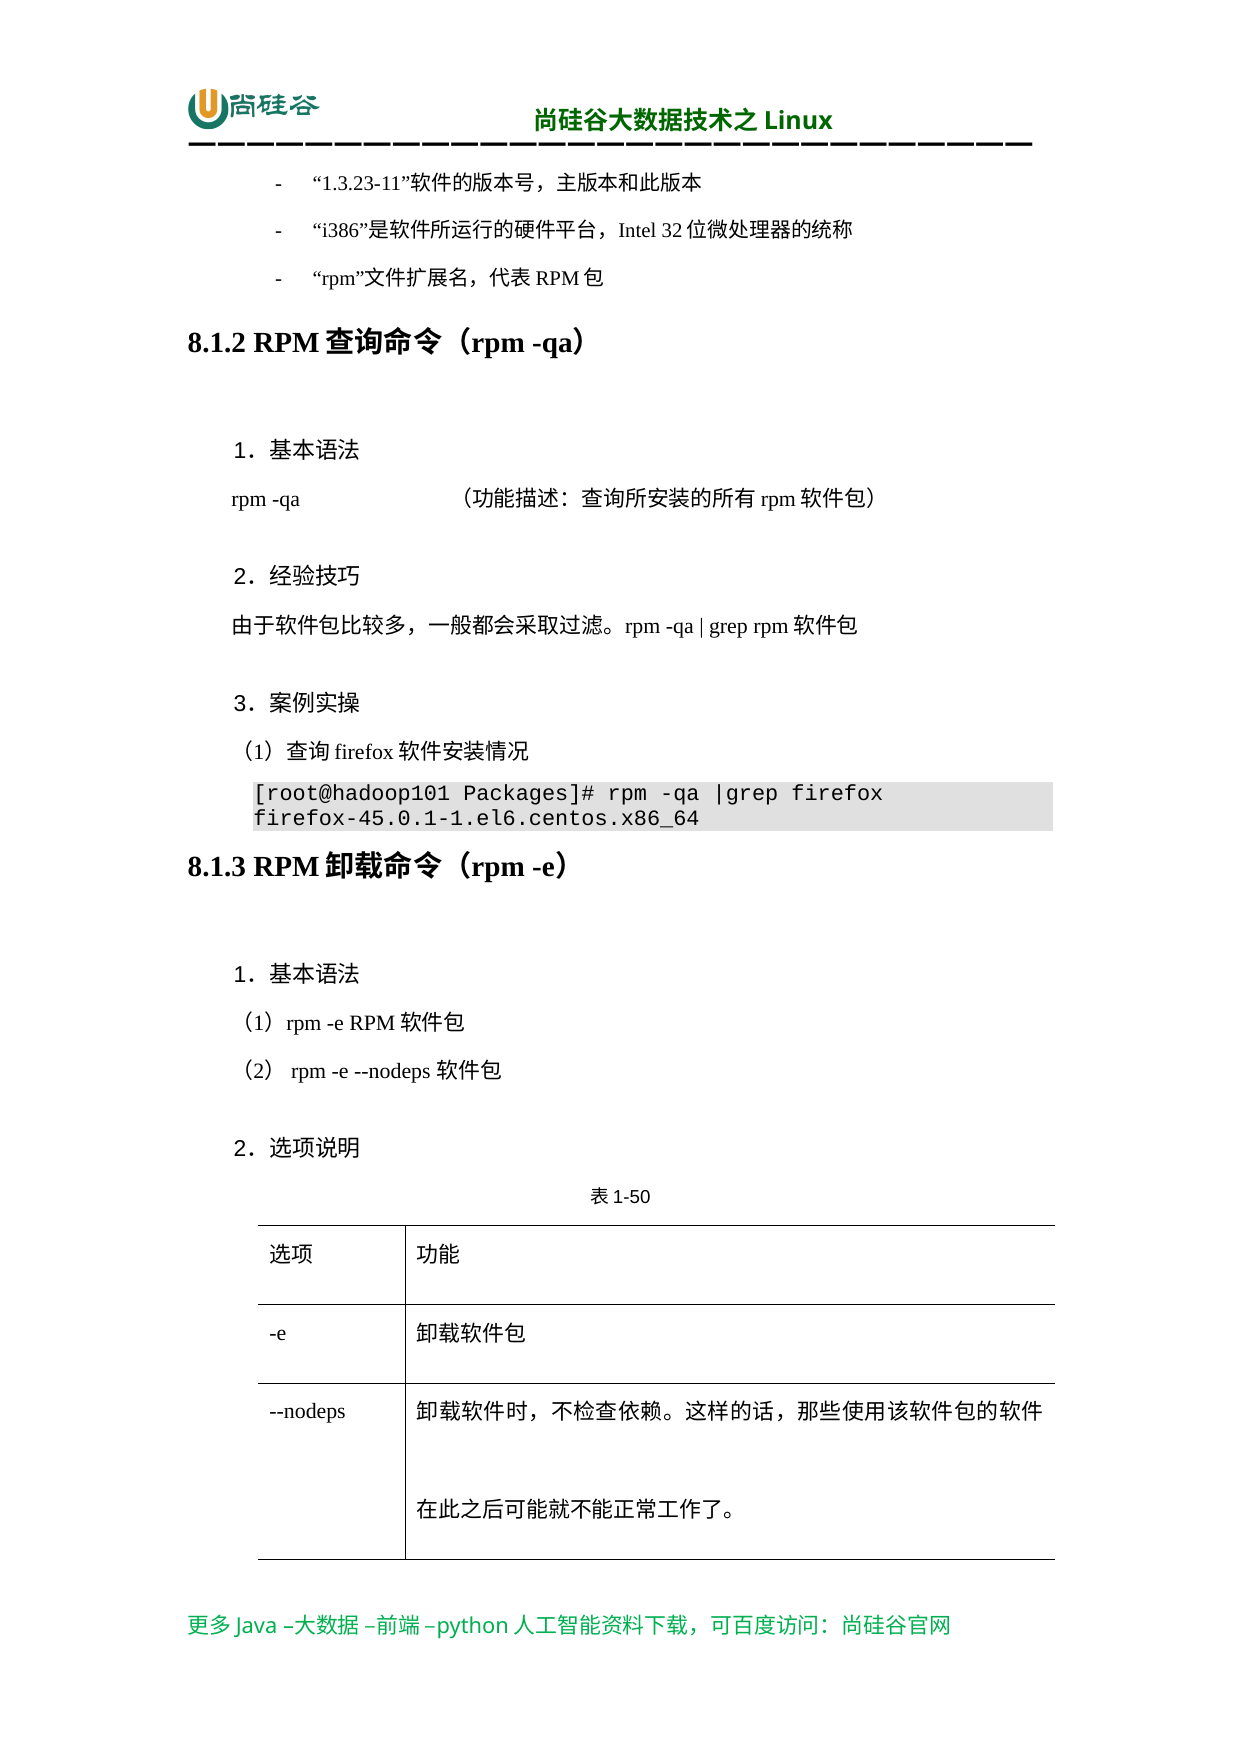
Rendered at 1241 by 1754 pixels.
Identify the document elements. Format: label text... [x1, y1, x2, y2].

text （1）查询firefox软件安装情况 [187, 733, 1053, 766]
table_cell -e [258, 1305, 405, 1382]
text 2．经验技巧 [187, 542, 1053, 607]
subtitle 8.1.2 RPM查询命令（rpm -qa） [187, 308, 1053, 373]
list “rpm”文件扩展名，代表RPM包 [275, 260, 1053, 293]
text 1．基本语法 [187, 416, 1053, 481]
table_cell 卸载软件包 [406, 1305, 1055, 1382]
text 1．基本语法 [187, 940, 1053, 1005]
table_header 选项 [258, 1226, 405, 1304]
text （1）rpm -e RPM软件包 [187, 1005, 1053, 1037]
text 2．选项说明 [187, 1114, 1053, 1179]
picture [187, 88, 321, 130]
text 由于软件包比较多，一般都会采取过滤。rpm -qa | grep rpm软件包 [187, 607, 1053, 640]
text 表1-50 [187, 1179, 1053, 1212]
list “1.3.23-11”软件的版本号，主版本和此版本 [275, 165, 1053, 197]
text [root@hadoop101 Packages]# rpm -qa |grep firefox [253, 782, 1053, 807]
table_cell 卸载软件时，不检查依赖。这样的话，那些使用该软件包的软件在此之后可能就不能正常工作了。 [406, 1384, 1055, 1558]
list “i386”是软件所运行的硬件平台，Intel 32位微处理器的统称 [275, 212, 1053, 245]
table_header 功能 [406, 1226, 1055, 1304]
text 3．案例实操 [187, 668, 1053, 733]
subtitle 8.1.3 RPM卸载命令（rpm -e） [187, 831, 1053, 896]
text （2） rpm -e --nodeps 软件包 [187, 1053, 1053, 1086]
table_cell --nodeps [258, 1384, 405, 1558]
text rpm -qa （功能描述：查询所安装的所有rpm软件包） [187, 481, 1053, 513]
text firefox-45.0.1-1.el6.centos.x86_64 [253, 807, 1053, 831]
